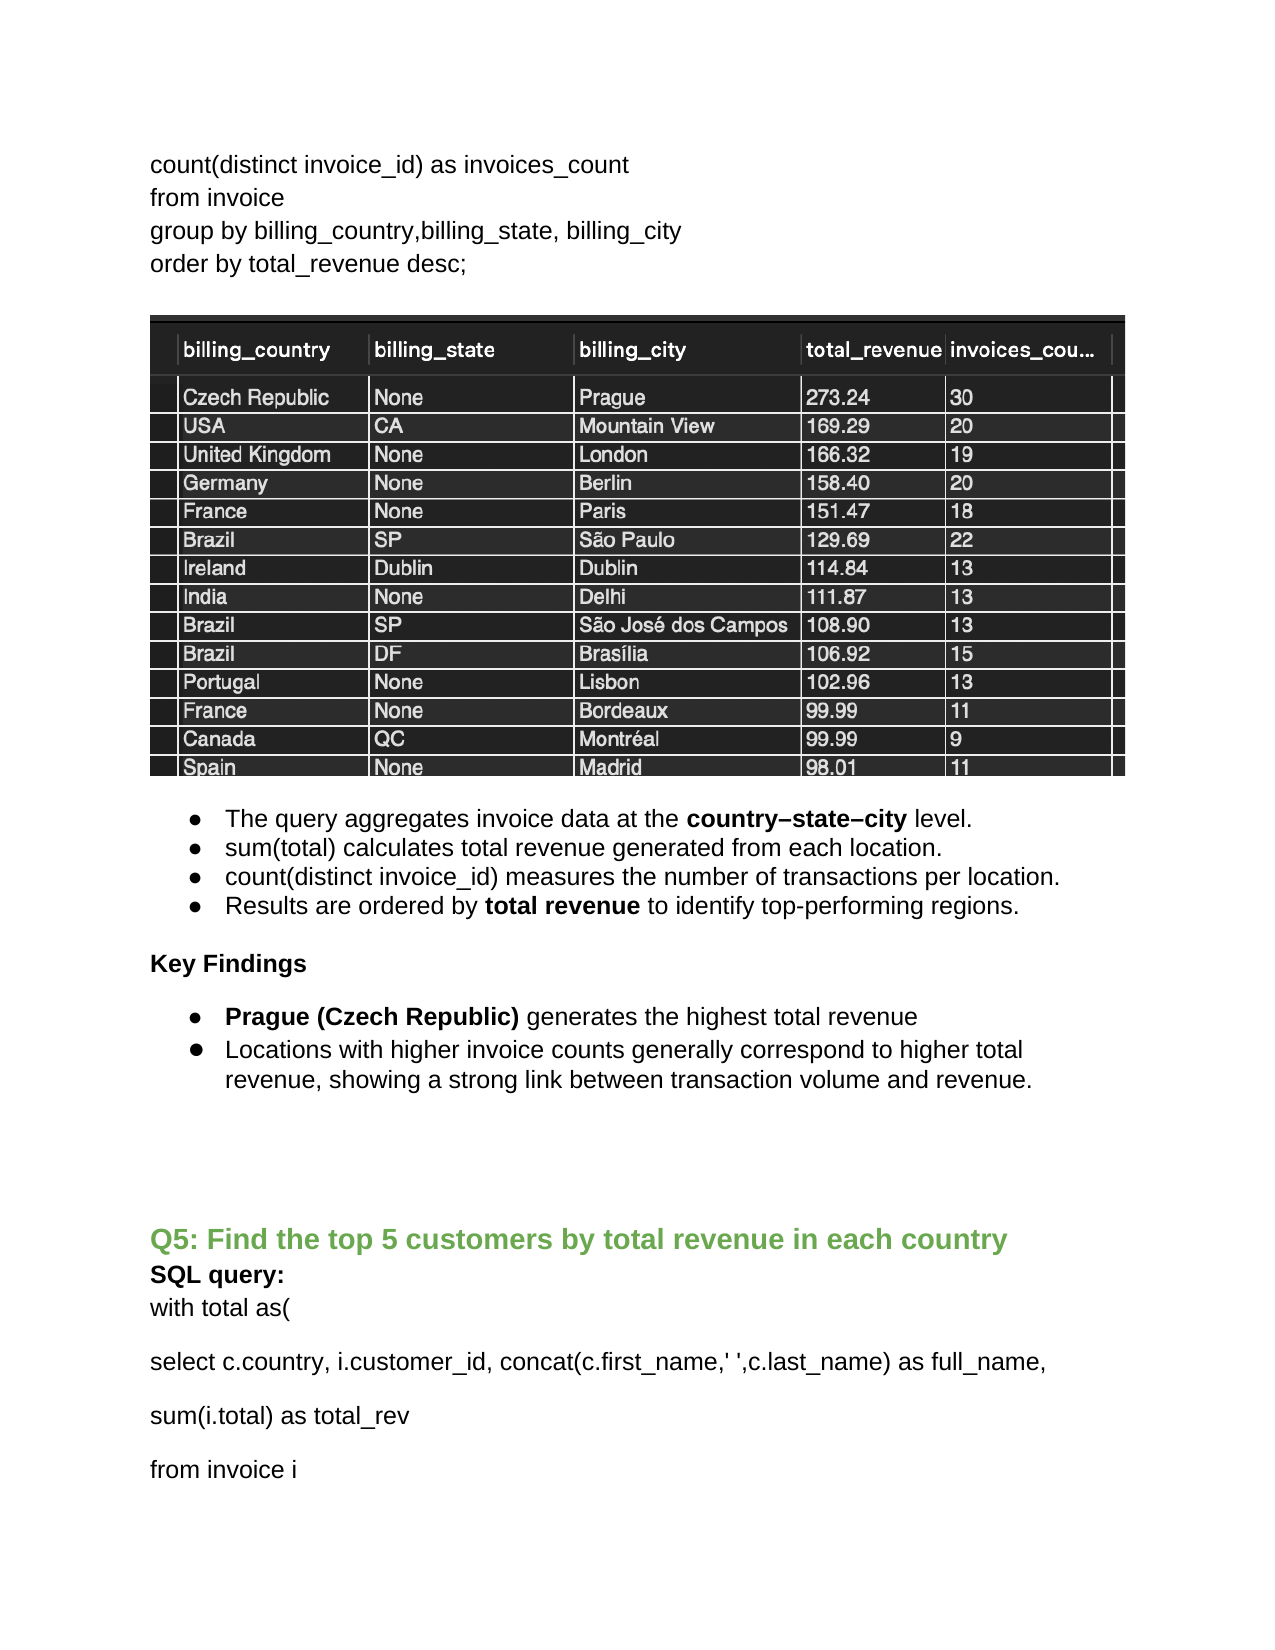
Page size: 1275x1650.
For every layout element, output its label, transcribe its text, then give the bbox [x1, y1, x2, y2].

list Results are ordered by total revenue to identify top-performing regions. [187, 891, 1125, 919]
text Q5: Find the top 5 customers by total revenue in each country [150, 1222, 1125, 1255]
text sum(i.total) as total_rev [150, 1401, 1125, 1429]
text SQL query: [150, 1260, 1125, 1289]
subtitle Key Findings [150, 948, 1125, 977]
text group by billing_country,billing_state, billing_city [150, 216, 1125, 245]
text select c.country, i.customer_id, concat(c.first_name,' ',c.last_name) as full_name, [150, 1347, 1125, 1376]
list Locations with higher invoice counts generally correspond to higher total revenue, showing a strong link between transaction volume and revenue. [187, 1031, 1125, 1120]
text with total as( [150, 1293, 1125, 1322]
text order by total_revenue desc; [150, 249, 1125, 278]
text from invoice [150, 183, 1125, 212]
text count(distinct invoice_id) as invoices_count [150, 150, 1125, 179]
picture [150, 315, 1125, 776]
list The query aggregates invoice data at the country–state–city level. [187, 804, 1125, 833]
list Prague (Czech Republic) generates the highest total revenue [187, 1002, 1125, 1031]
text from invoice i [150, 1454, 1125, 1483]
list count(distinct invoice_id) measures the number of transactions per location. [187, 862, 1125, 891]
list sum(total) calculates total revenue generated from each location. [187, 833, 1125, 862]
